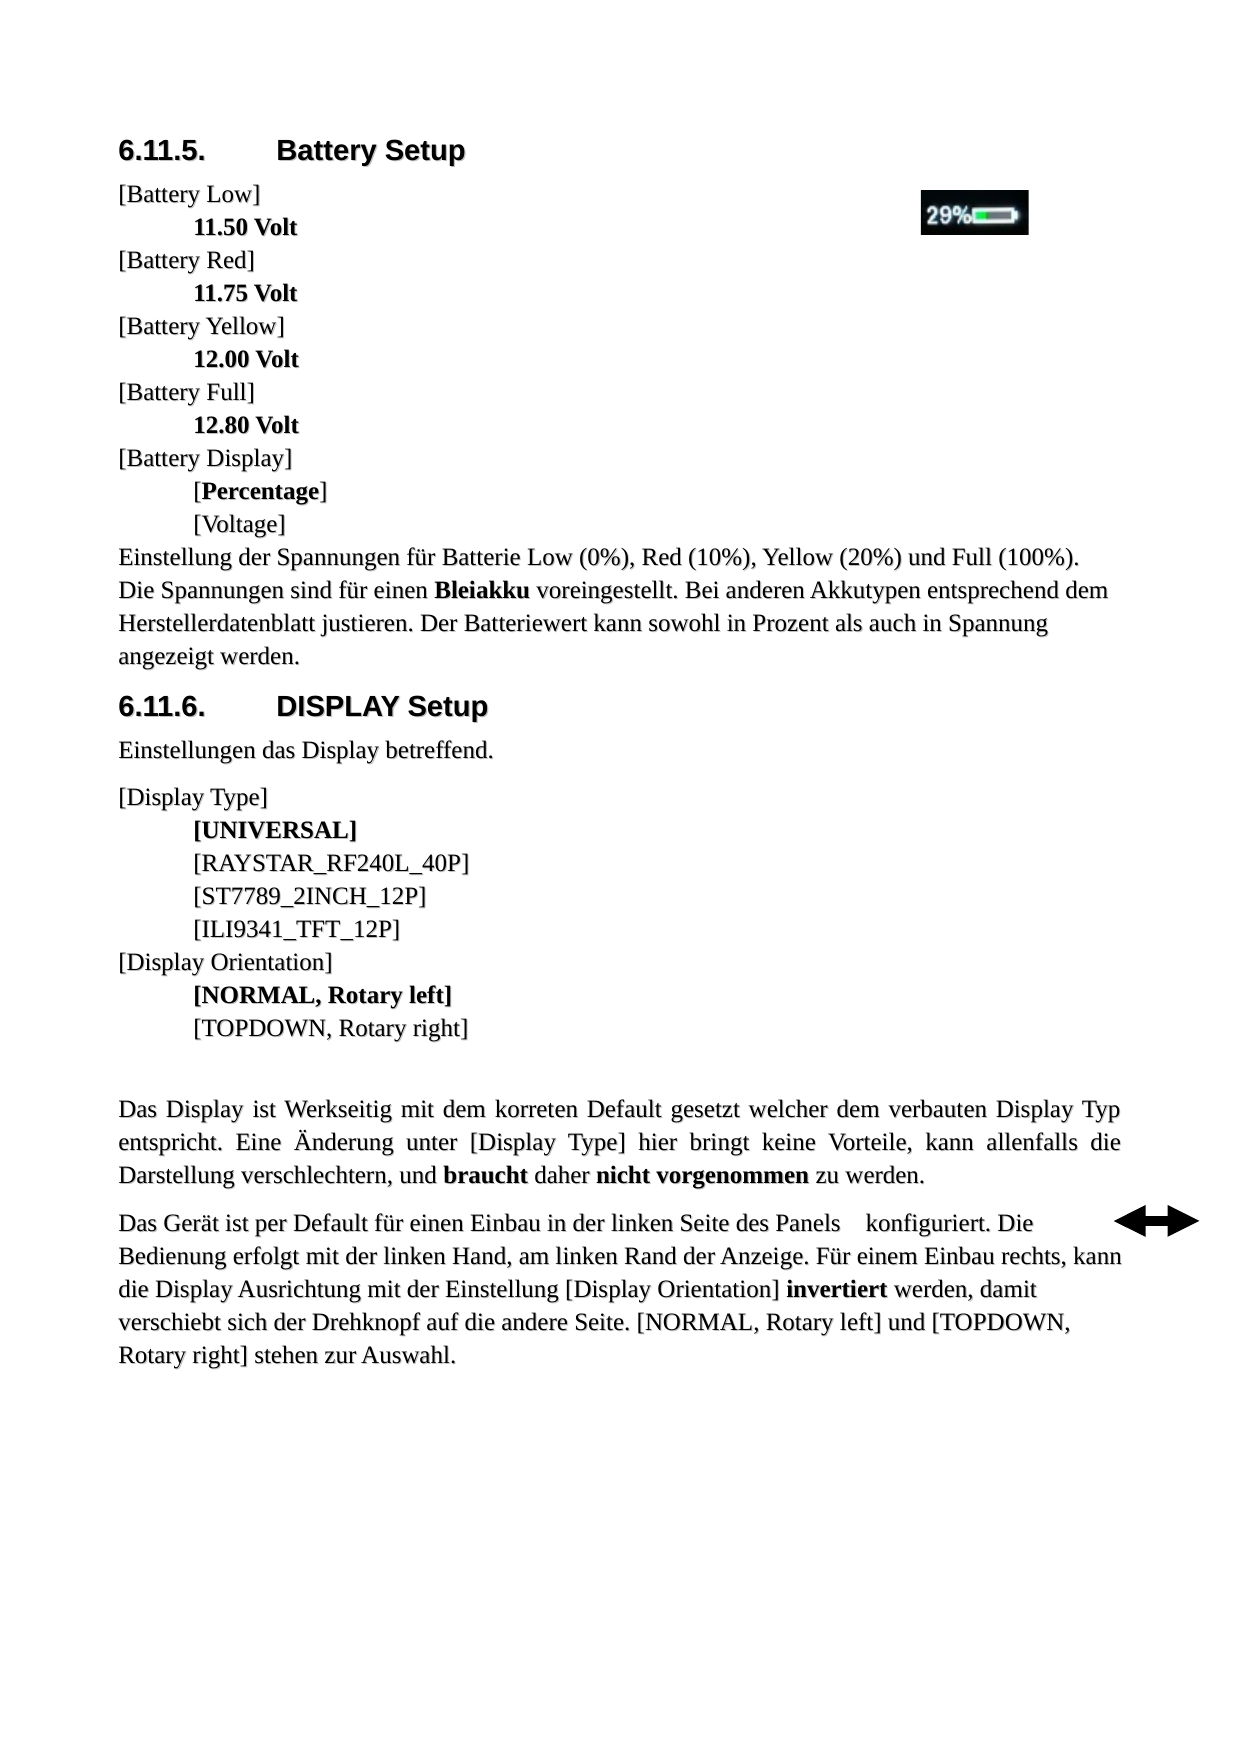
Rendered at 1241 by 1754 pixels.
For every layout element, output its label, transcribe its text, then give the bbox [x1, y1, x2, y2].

text [Voltage] [118, 509, 1122, 538]
text [ST7789_2INCH_12P] [118, 881, 1122, 910]
text [Percentage] [118, 476, 1122, 505]
text [UNIVERSAL] [118, 815, 1122, 844]
text [NORMAL, Rotary left] [118, 980, 1122, 1009]
text [Battery Yellow] [118, 311, 1122, 339]
text 12.00 Volt [118, 344, 1122, 373]
text [RAYSTAR_RF240L_40P] [118, 848, 1122, 877]
picture [920, 190, 1029, 235]
text [Battery Red] [118, 245, 1122, 273]
subtitle DISPLAY Setup [118, 689, 1122, 722]
subtitle Battery Setup [118, 133, 1122, 166]
text 12.80 Volt [118, 410, 1122, 439]
text [ILI9341_TFT_12P] [118, 914, 1122, 943]
text Das Gerät ist per Default für einen Einbau in der linken Seite des Panels konfiguriert. Die Bedienung erfolgt mit der linken Hand, am linken Rand der Anzeige. Für einem Einbau rechts, kann die Display Ausrichtung mit der Einstellung [Display Orientation] invertiert werden, damit verschiebt sich der Drehknopf auf die andere Seite. [NORMAL, Rotary left] und [TOPDOWN, Rotary right] stehen zur Auswahl. [118, 1208, 1122, 1368]
text [Battery Full] [118, 377, 1122, 406]
text 11.50 Volt [118, 212, 1122, 241]
text Einstellungen das Display betreffend. [118, 735, 1122, 763]
text [Battery Low] [118, 179, 1122, 207]
text Einstellung der Spannungen für Batterie Low (0%), Red (10%), Yellow (20%) und Full (100%). Die Spannungen sind für einen Bleiakku voreingestellt. Bei anderen Akkutypen entsprechend dem Herstellerdatenblatt justieren. Der Batteriewert kann sowohl in Prozent als auch in Spannung angezeigt werden. [118, 542, 1122, 670]
text Das Display ist Werkseitig mit dem korreten Default gesetzt welcher dem verbauten Display Typ entspricht. Eine Änderung unter [Display Type] hier bringt keine Vorteile, kann allenfalls die Darstellung verschlechtern, und braucht daher nicht vorgenommen zu werden. [118, 1094, 1122, 1189]
text [Display Orientation] [118, 947, 1122, 976]
text [Display Type] [118, 782, 1122, 811]
text [TOPDOWN, Rotary right] [118, 1013, 1122, 1042]
text 11.75 Volt [118, 278, 1122, 307]
text [Battery Display] [118, 443, 1122, 472]
